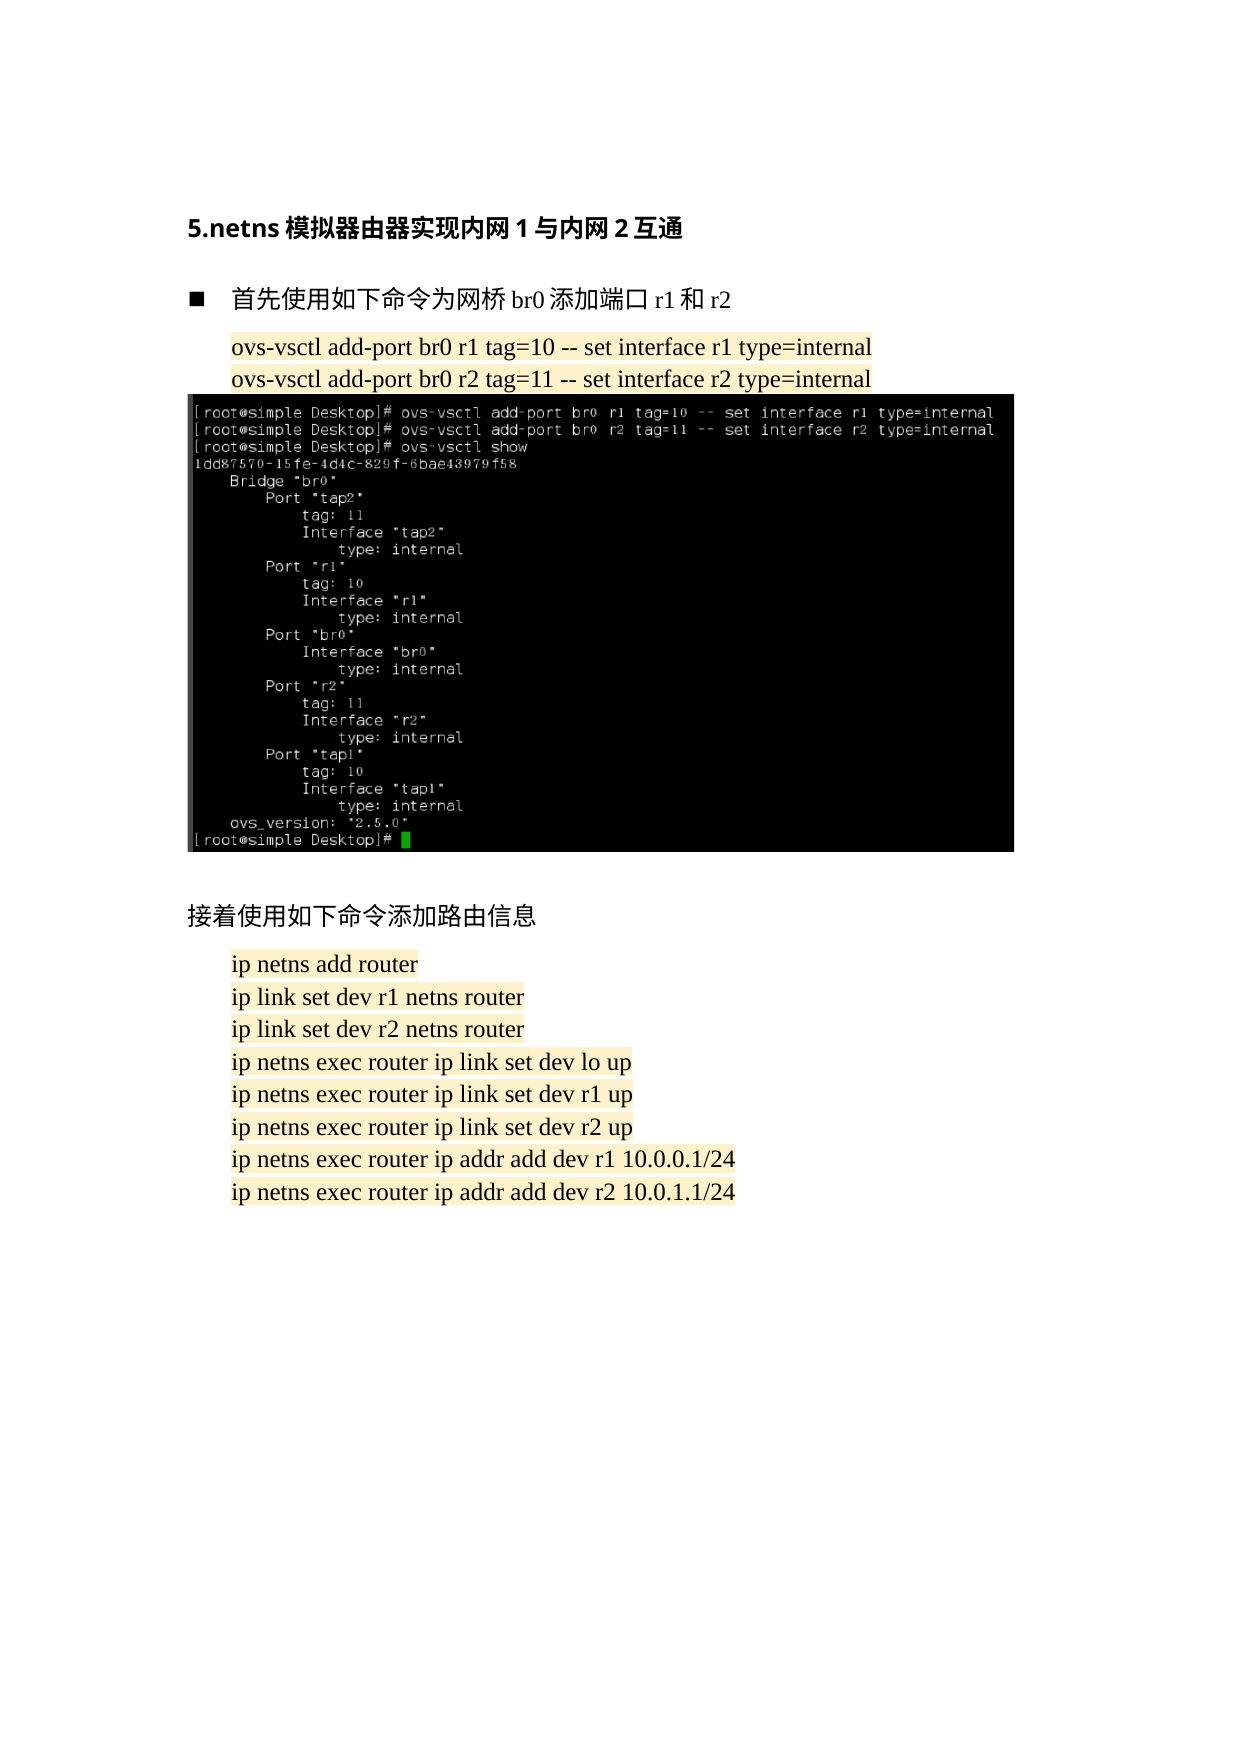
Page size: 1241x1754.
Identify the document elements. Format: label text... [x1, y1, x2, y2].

text 接着使用如下命令添加路由信息 [187, 882, 1053, 947]
text ip netns exec router ip addr add dev r1 10.0.0.1/24 [187, 1142, 1053, 1175]
subtitle 5.netns模拟器由器实现内网1与内网2互通 [187, 194, 1053, 259]
text ovs-vsctl add-port br0 r2 tag=11 -- set interface r2 type=internal [187, 362, 1053, 395]
text ip netns exec router ip link set dev r2 up [187, 1110, 1053, 1142]
picture [187, 394, 1015, 852]
text ip link set dev r2 netns router [187, 1012, 1053, 1045]
text ovs-vsctl add-port br0 r1 tag=10 -- set interface r1 type=internal [187, 330, 1053, 362]
list 首先使用如下命令为网桥br0添加端口r1和r2 [187, 265, 1053, 330]
text ip netns exec router ip link set dev r1 up [187, 1077, 1053, 1110]
text ip netns exec router ip link set dev lo up [187, 1045, 1053, 1077]
text ip link set dev r1 netns router [187, 980, 1053, 1012]
text ip netns exec router ip addr add dev r2 10.0.1.1/24 [187, 1175, 1053, 1207]
text ip netns add router [187, 947, 1053, 980]
